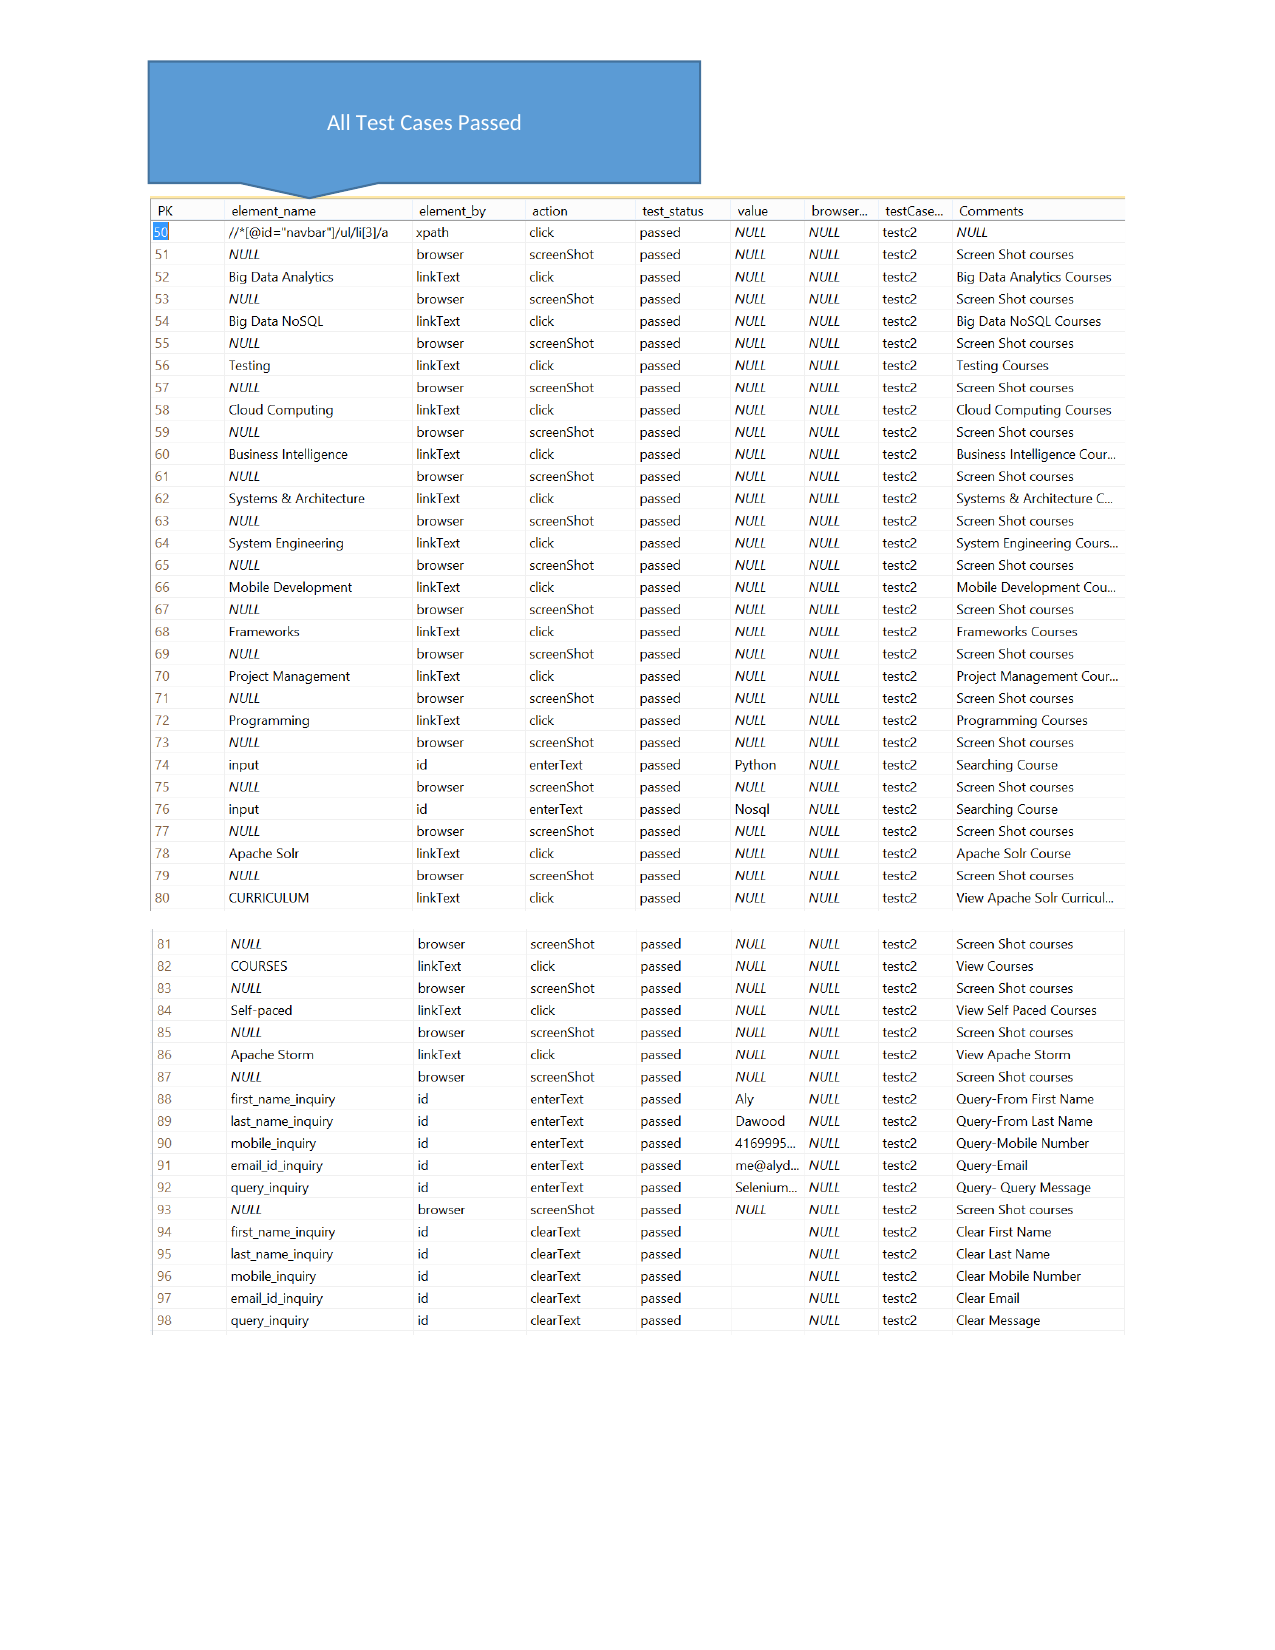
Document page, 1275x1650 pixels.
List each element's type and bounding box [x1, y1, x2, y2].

picture [150, 929, 1125, 1335]
picture [150, 196, 1125, 911]
